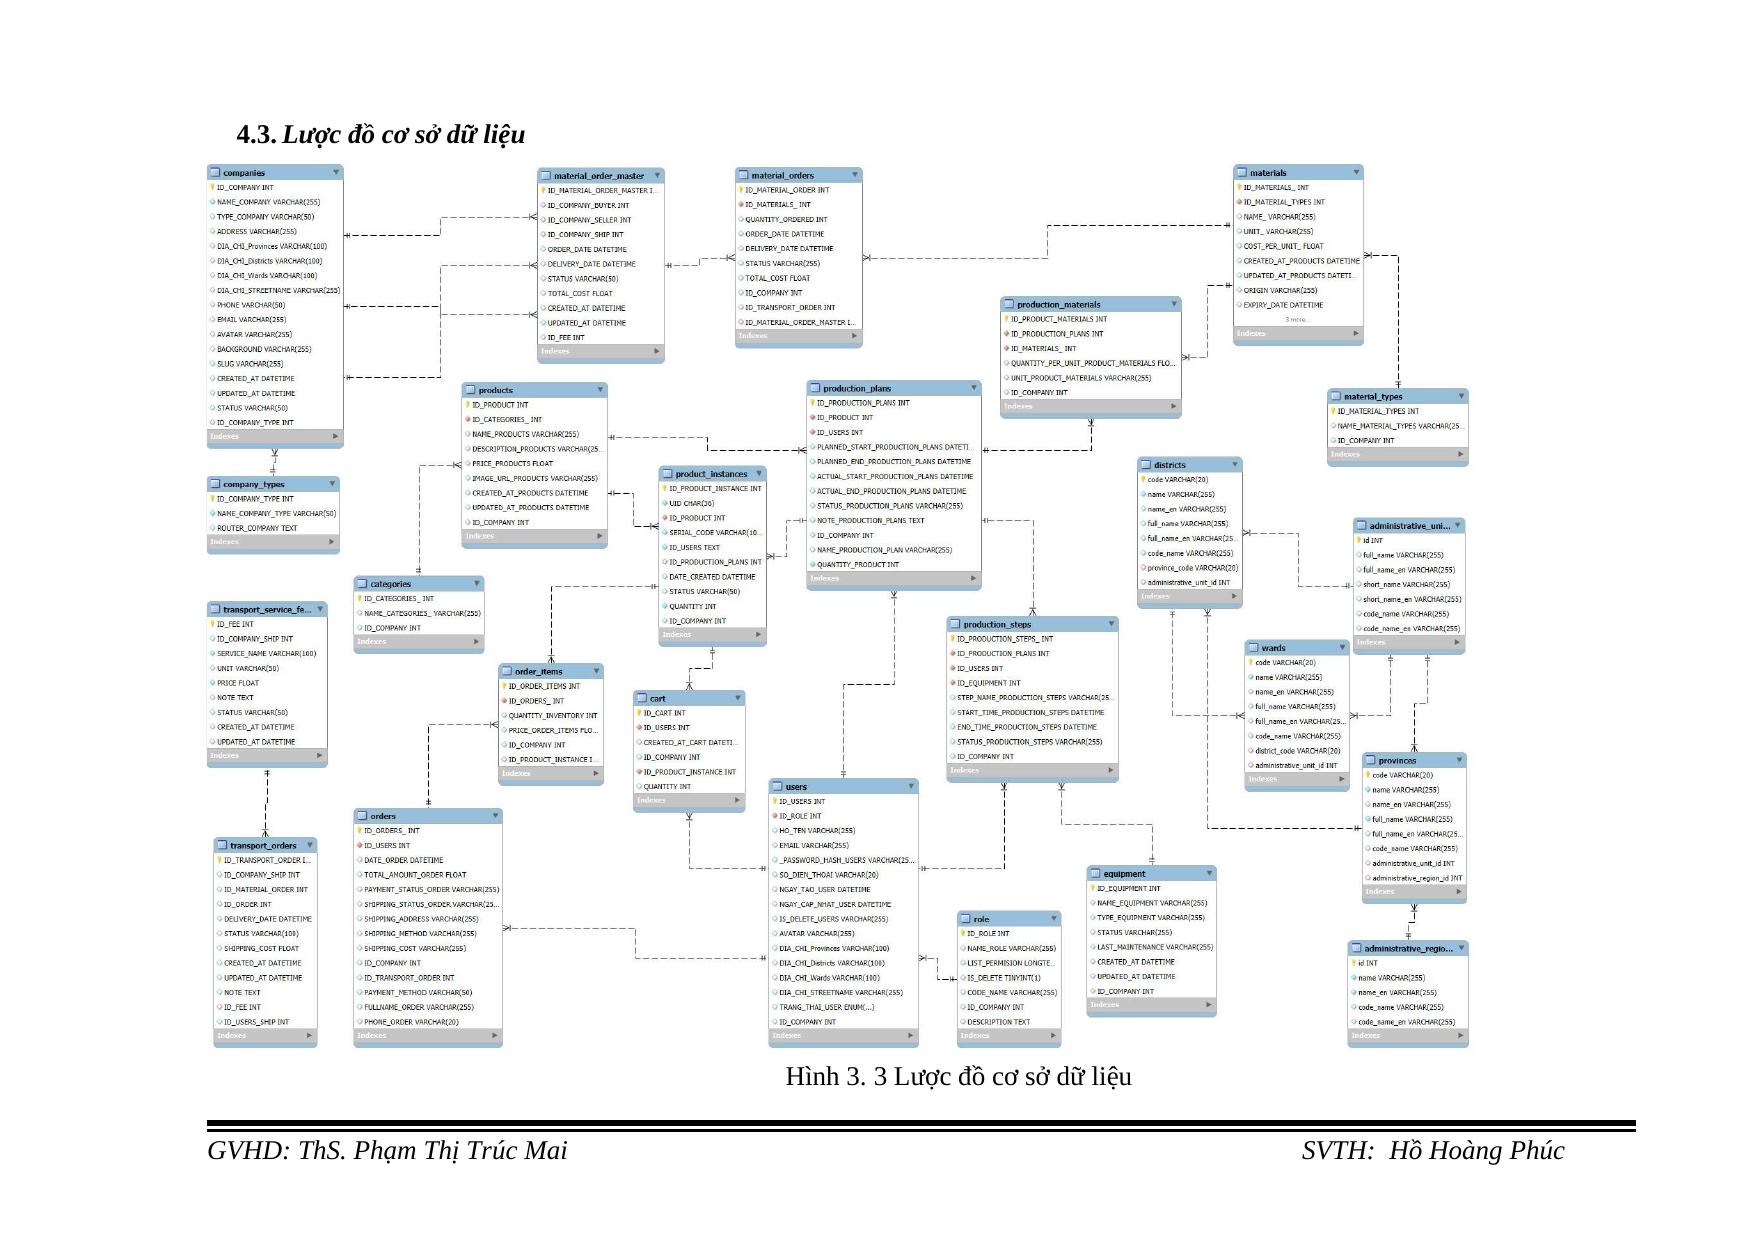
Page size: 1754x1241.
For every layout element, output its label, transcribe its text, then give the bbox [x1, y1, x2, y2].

text Hình 3. 3 Lược đồ cơ sở dữ liệu [207, 1060, 1636, 1091]
subtitle Lược đồ cơ sở dữ liệu [236, 118, 1636, 149]
picture [206, 164, 1481, 1060]
